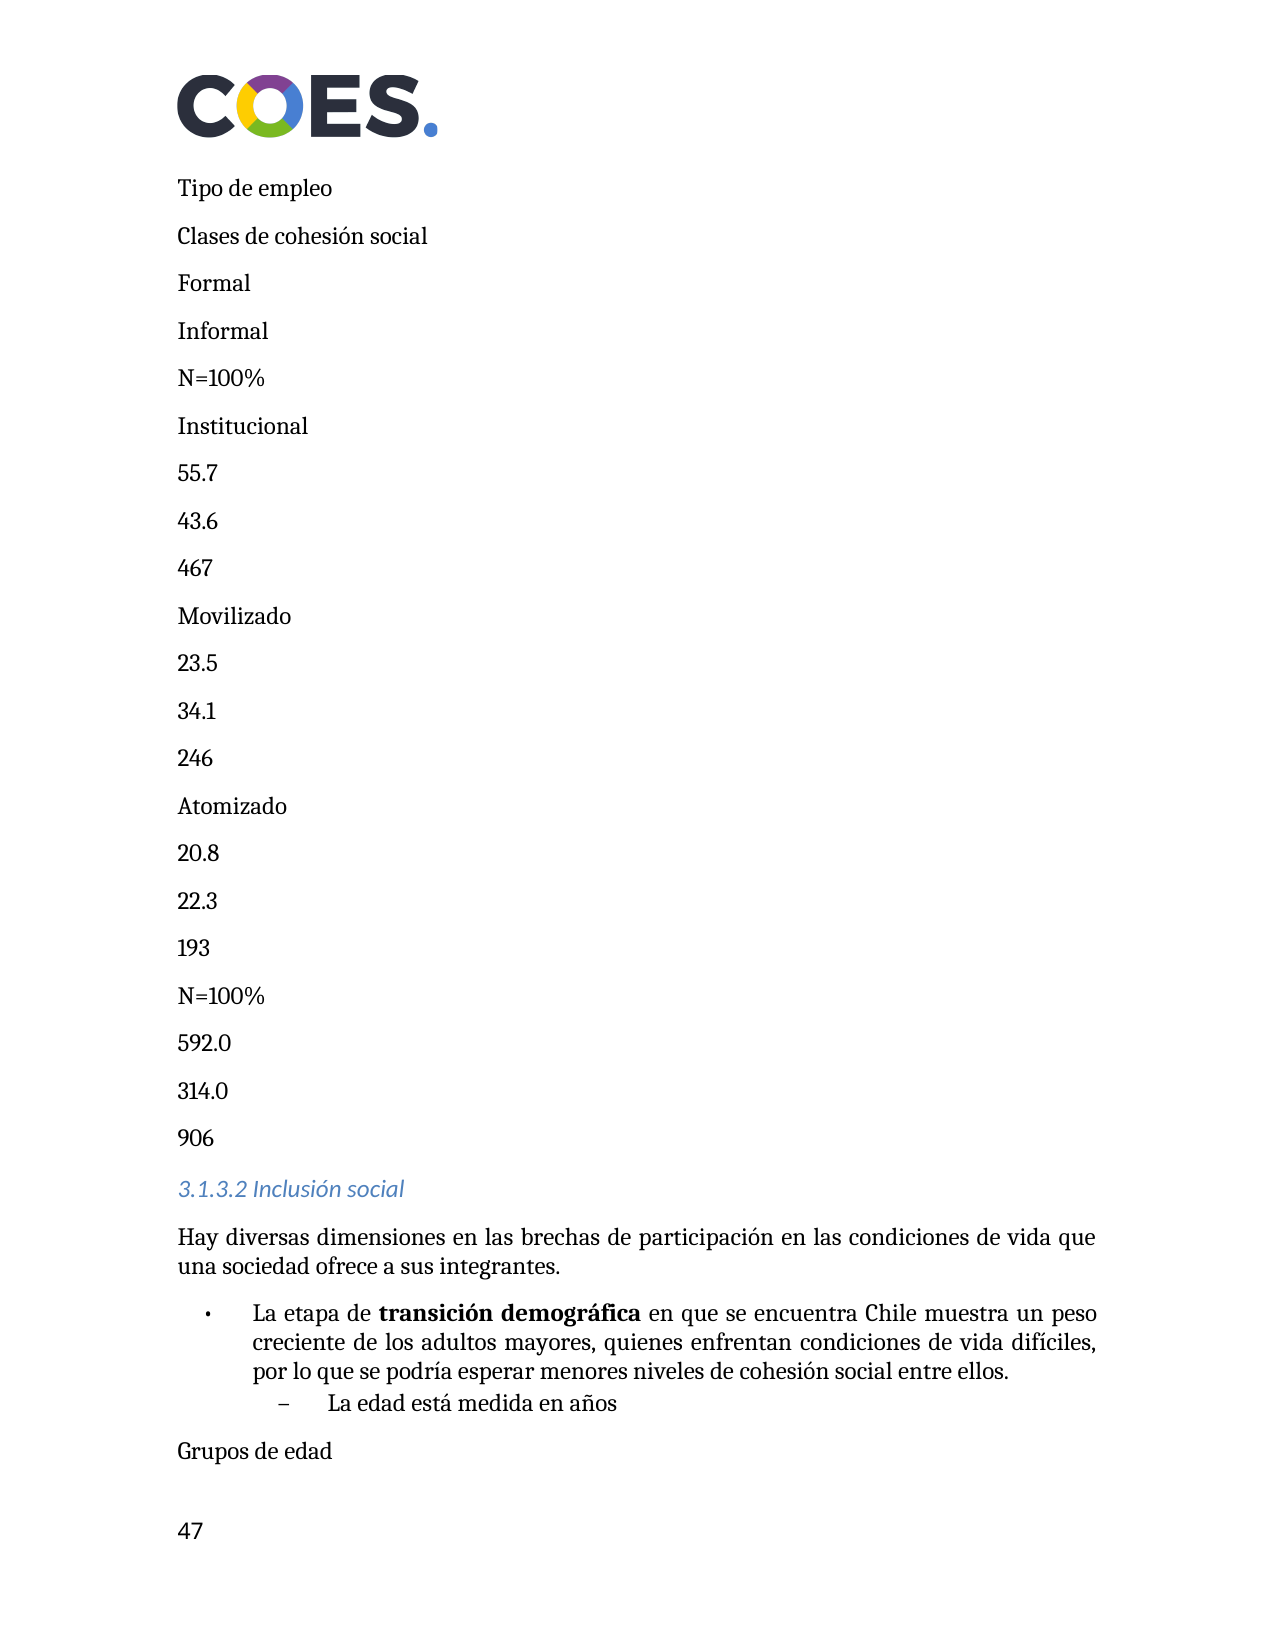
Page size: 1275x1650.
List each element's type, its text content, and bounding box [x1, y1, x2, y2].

text 467 [177, 554, 1098, 583]
text 20.8 [177, 839, 1098, 868]
text 43.6 [177, 507, 1098, 535]
text 193 [177, 934, 1098, 963]
text 34.1 [177, 697, 1098, 725]
text Formal [177, 269, 1098, 298]
text N=100% [177, 982, 1098, 1010]
text N=100% [177, 364, 1098, 393]
text Movilizado [177, 602, 1098, 630]
picture [177, 75, 438, 146]
text 23.5 [177, 649, 1098, 678]
text Atomizado [177, 792, 1098, 820]
text Grupos de edad [177, 1437, 1098, 1465]
text 22.3 [177, 887, 1098, 915]
text Informal [177, 317, 1098, 345]
list La etapa de transición demográfica en que se encuentra Chile muestra un peso creciente de los adultos mayores, quienes enfrentan condiciones de vida difíciles, por lo que se podría esperar menores niveles de cohesión social entre ellos. [202, 1299, 1098, 1385]
list La edad está medida en años [277, 1389, 1098, 1418]
text Institucional [177, 412, 1098, 440]
text Clases de cohesión social [177, 222, 1098, 250]
text 246 [177, 744, 1098, 773]
text 592.0 [177, 1029, 1098, 1058]
text 314.0 [177, 1077, 1098, 1105]
text 906 [177, 1124, 1098, 1153]
subtitle 3.1.3.2 Inclusión social [177, 1174, 1098, 1204]
text Tipo de empleo [177, 174, 1098, 203]
text 55.7 [177, 459, 1098, 488]
text Hay diversas dimensiones en las brechas de participación en las condiciones de vida que una sociedad ofrece a sus integrantes. [177, 1223, 1098, 1280]
